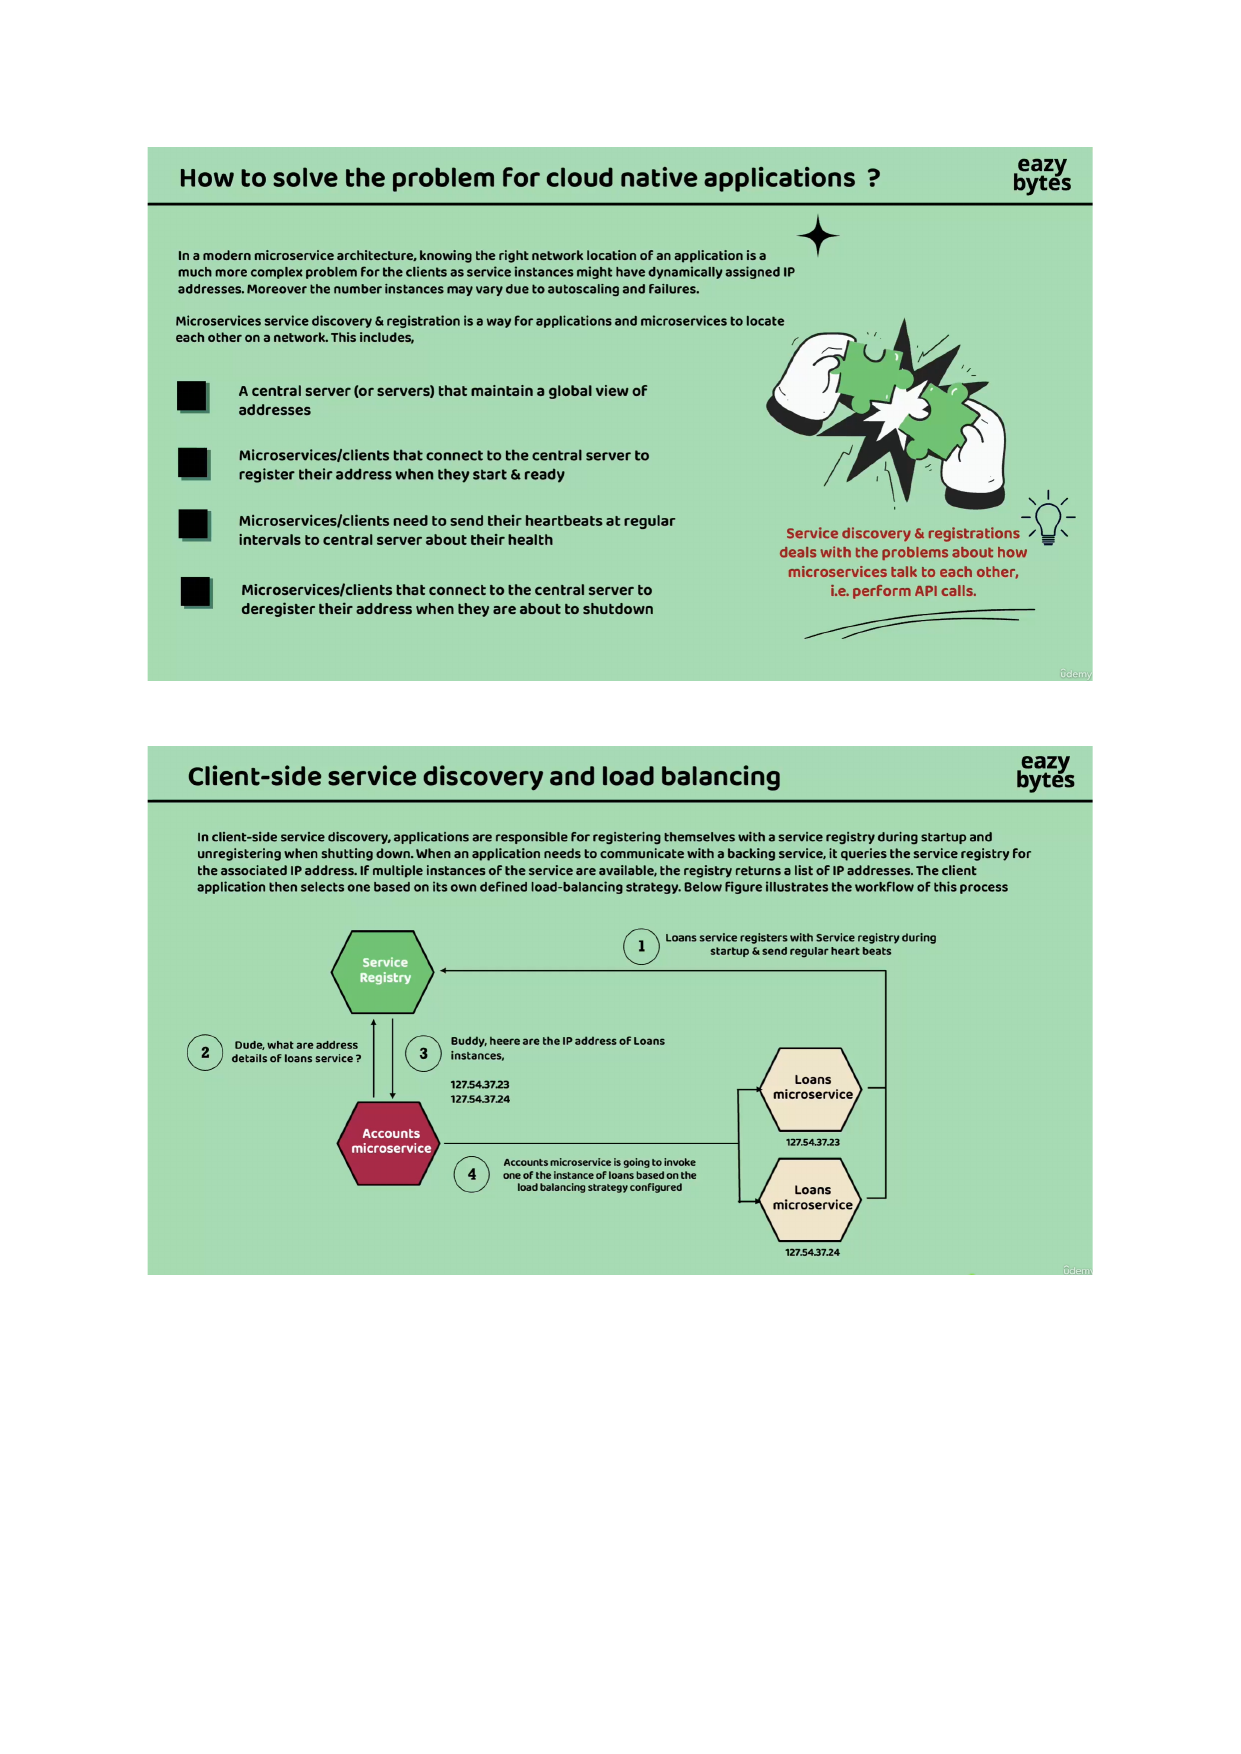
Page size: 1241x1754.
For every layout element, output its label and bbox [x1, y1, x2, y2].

picture [147, 746, 1093, 1275]
picture [147, 147, 1093, 681]
